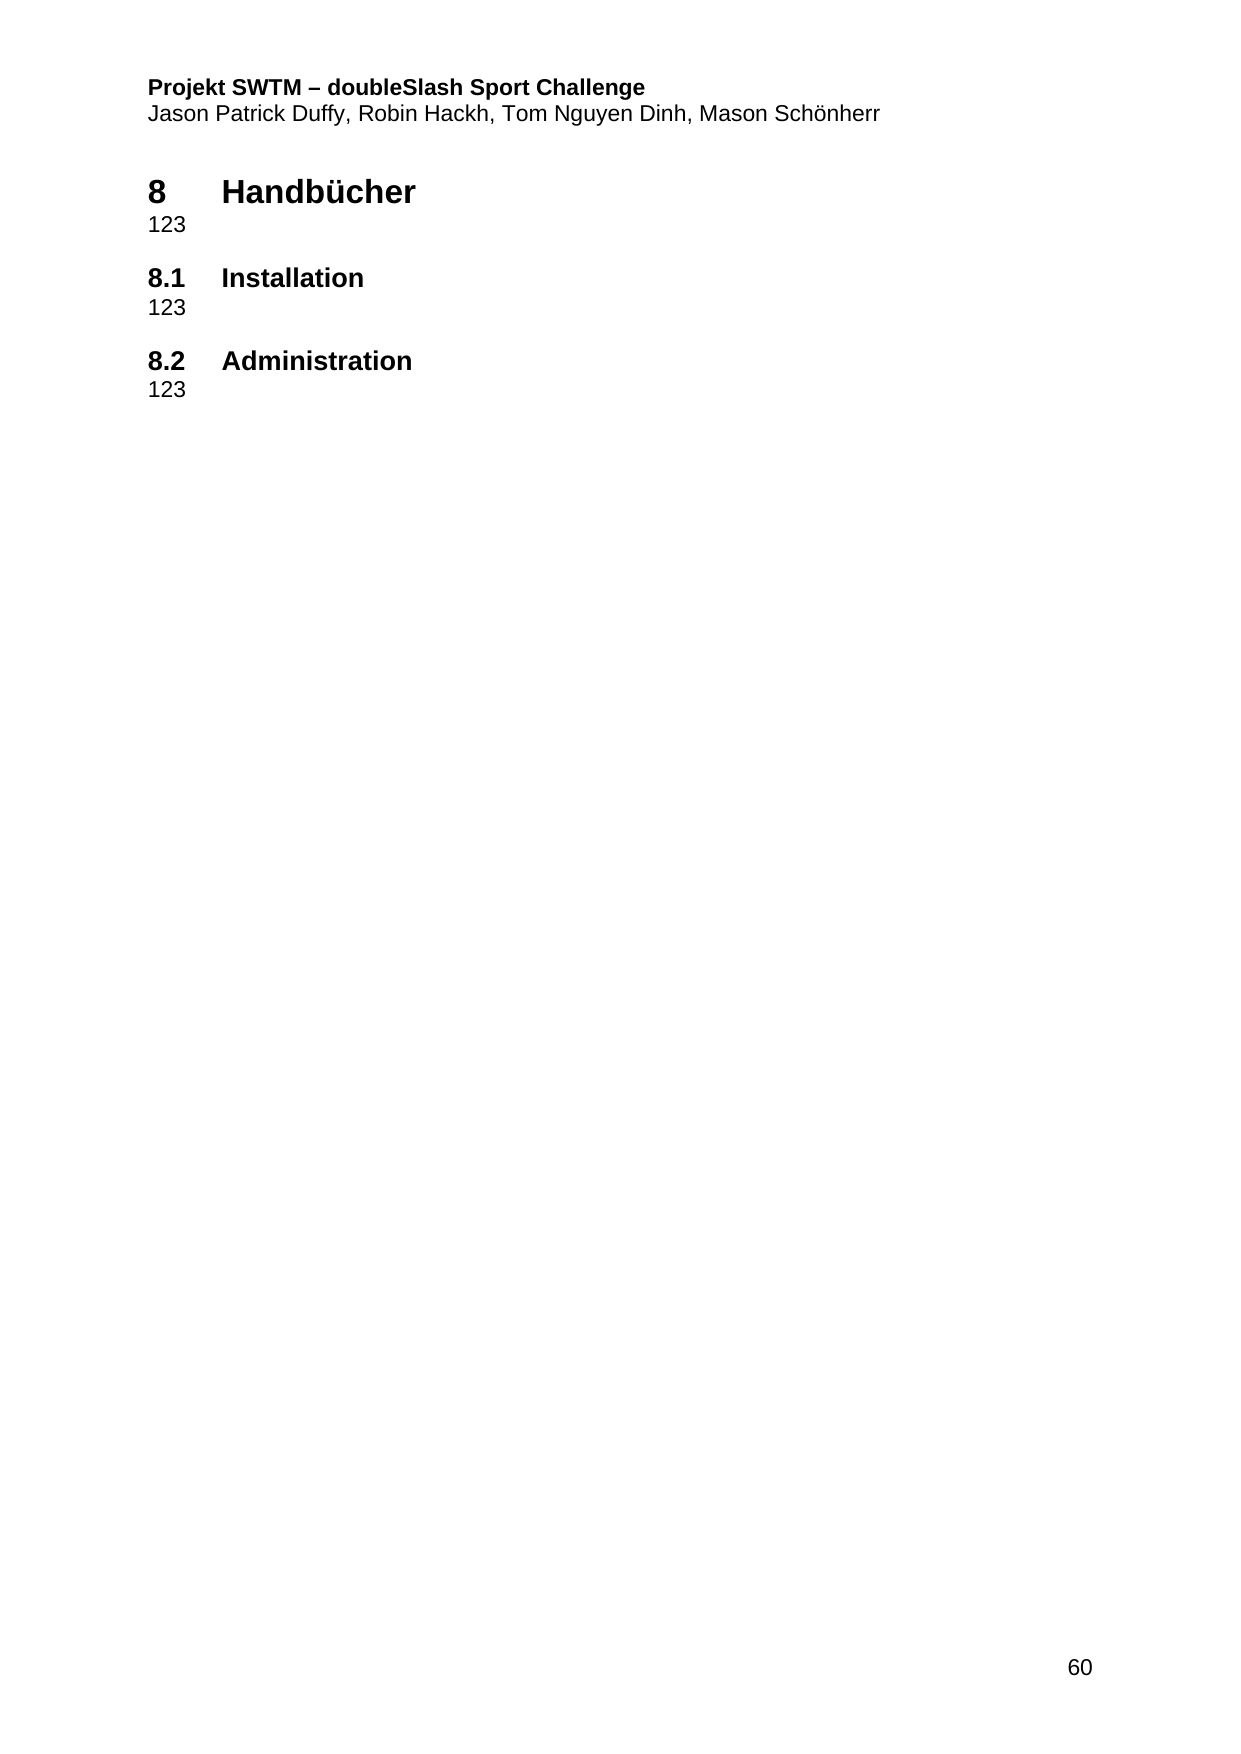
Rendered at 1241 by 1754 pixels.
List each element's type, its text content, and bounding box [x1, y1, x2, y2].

text 123 [148, 211, 1093, 237]
text 123 [148, 294, 1093, 320]
subtitle 8 Handbücher [148, 173, 1093, 211]
text 123 [148, 376, 1093, 403]
subtitle 8.2 Administration [148, 345, 1093, 376]
subtitle 8.1 Installation [148, 262, 1093, 294]
